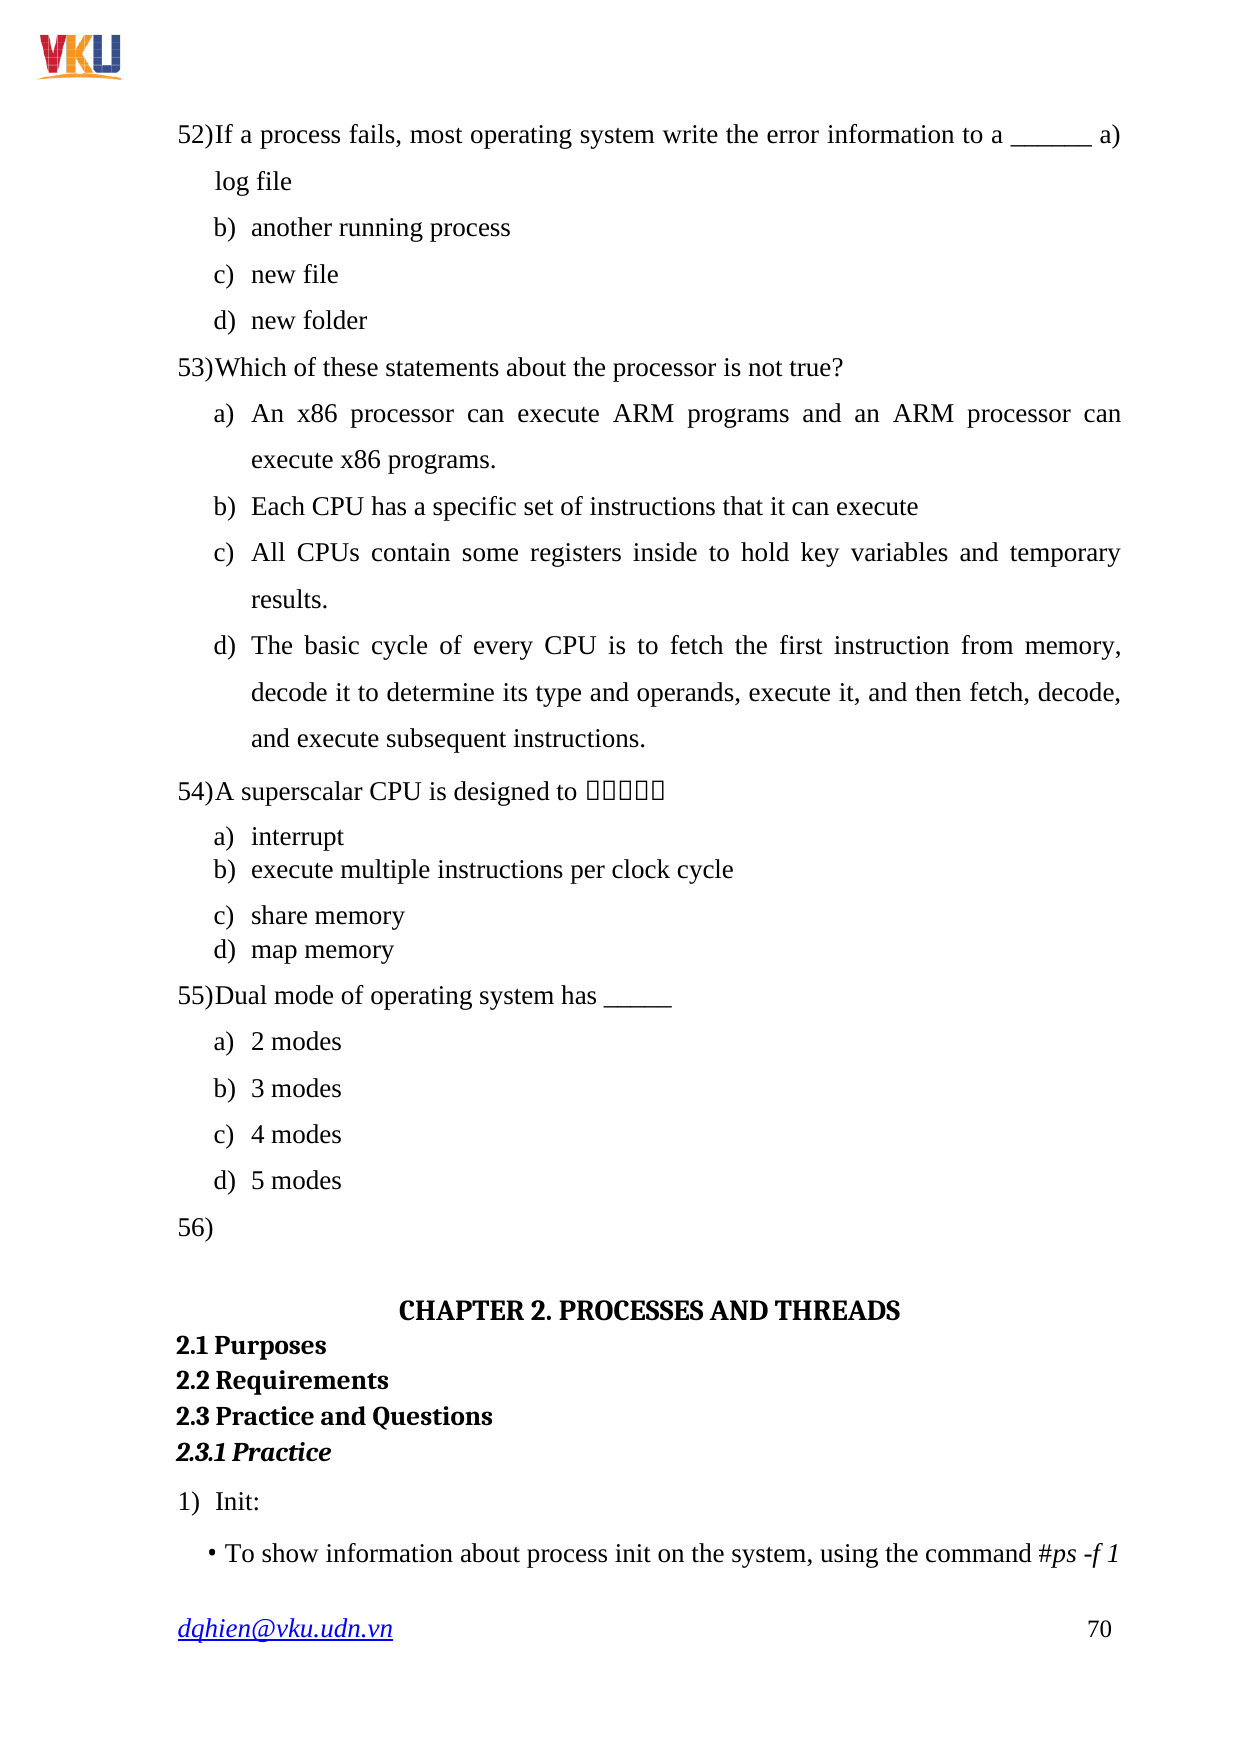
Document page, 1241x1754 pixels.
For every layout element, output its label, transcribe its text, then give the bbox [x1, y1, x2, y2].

list An x86 processor can execute ARM programs and an ARM processor can execute x86 programs. [213, 397, 1123, 474]
list another running process [213, 212, 1123, 243]
list 3 modes [213, 1072, 1123, 1103]
list 2 modes [213, 1025, 1123, 1057]
subtitle 2.3 Practice and Questions [176, 1401, 1122, 1432]
list Each CPU has a specific set of instructions that it can execute [213, 490, 1123, 521]
subtitle 2.2 Requirements [176, 1365, 1122, 1397]
picture [34, 32, 124, 80]
text 56) [177, 1211, 1123, 1242]
list interrupt [213, 820, 1123, 851]
list A superscalar CPU is designed to  [177, 771, 1123, 808]
list new folder [213, 304, 1123, 335]
text • To show information about process init on the system, using the command #ps -f 1 [207, 1533, 1123, 1570]
list All CPUs contain some registers inside to hold key variables and temporary results. [213, 536, 1123, 614]
subtitle 2.1 Purposes [176, 1330, 1122, 1361]
subtitle CHAPTER 2. PROCESSES AND THREADS [177, 1294, 1122, 1327]
list Which of these statements about the processor is not true? [177, 351, 1123, 382]
list new file [213, 258, 1123, 289]
list Dual mode of operating system has _____ [177, 979, 1123, 1010]
list execute multiple instructions per clock cycle [213, 853, 1123, 884]
subtitle 2.3.1 Practice [176, 1437, 370, 1468]
list 4 modes [213, 1118, 1123, 1149]
list The basic cycle of every CPU is to fetch the first instruction from memory, decode it to determine its type and operands, execute it, and then fetch, decode, and execute subsequent instructions. [213, 629, 1123, 753]
list Init: [177, 1485, 1123, 1516]
list share memory [213, 899, 1123, 931]
list map memory [213, 933, 1123, 964]
list If a process fails, most operating system write the error information to a ______ a) log file [177, 118, 1123, 196]
list 5 modes [213, 1164, 1123, 1196]
